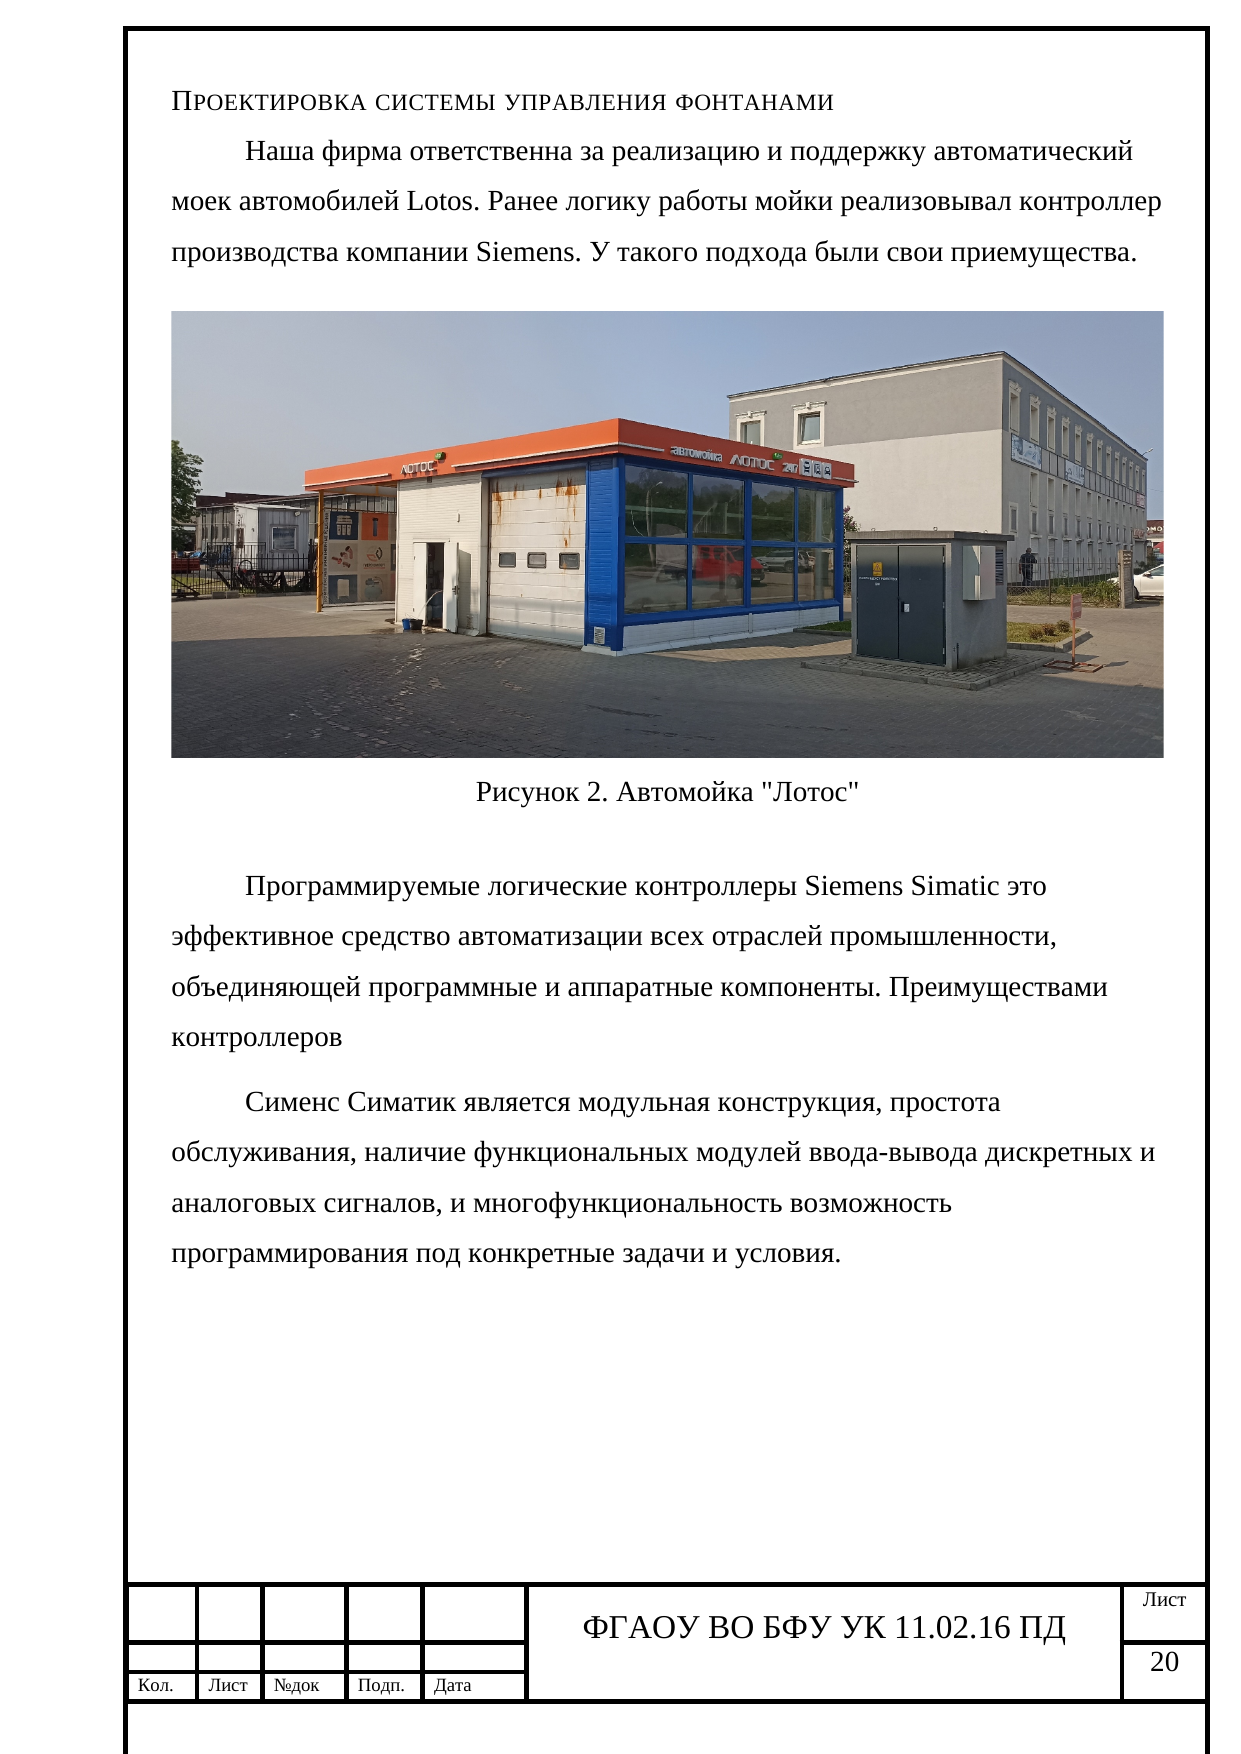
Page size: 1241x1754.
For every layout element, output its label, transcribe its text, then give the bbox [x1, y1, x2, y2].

subtitle Проектировка системы управления фонтанами [171, 83, 1163, 116]
text Сименс Симатик является модульная конструкция, простота обслуживания, наличие функциональных модулей ввода-вывода дискретных и аналоговых сигналов, и многофункциональность возможность программирования под конкретные задачи и условия. [171, 1084, 1163, 1268]
picture [171, 311, 1164, 758]
text Наша фирма ответственна за реализацию и поддержку автоматический моек автомобилей Lotos. Ранее логику работы мойки реализовывал контроллер производства компании Siemens. У такого подхода были свои приемущества. [171, 133, 1163, 267]
text Программируемые логические контроллеры Siemens Simatic это эффективное средство автоматизации всех отраслей промышленности, объединяющей программные и аппаратные компоненты. Преимуществами контроллеров [171, 820, 1163, 1053]
